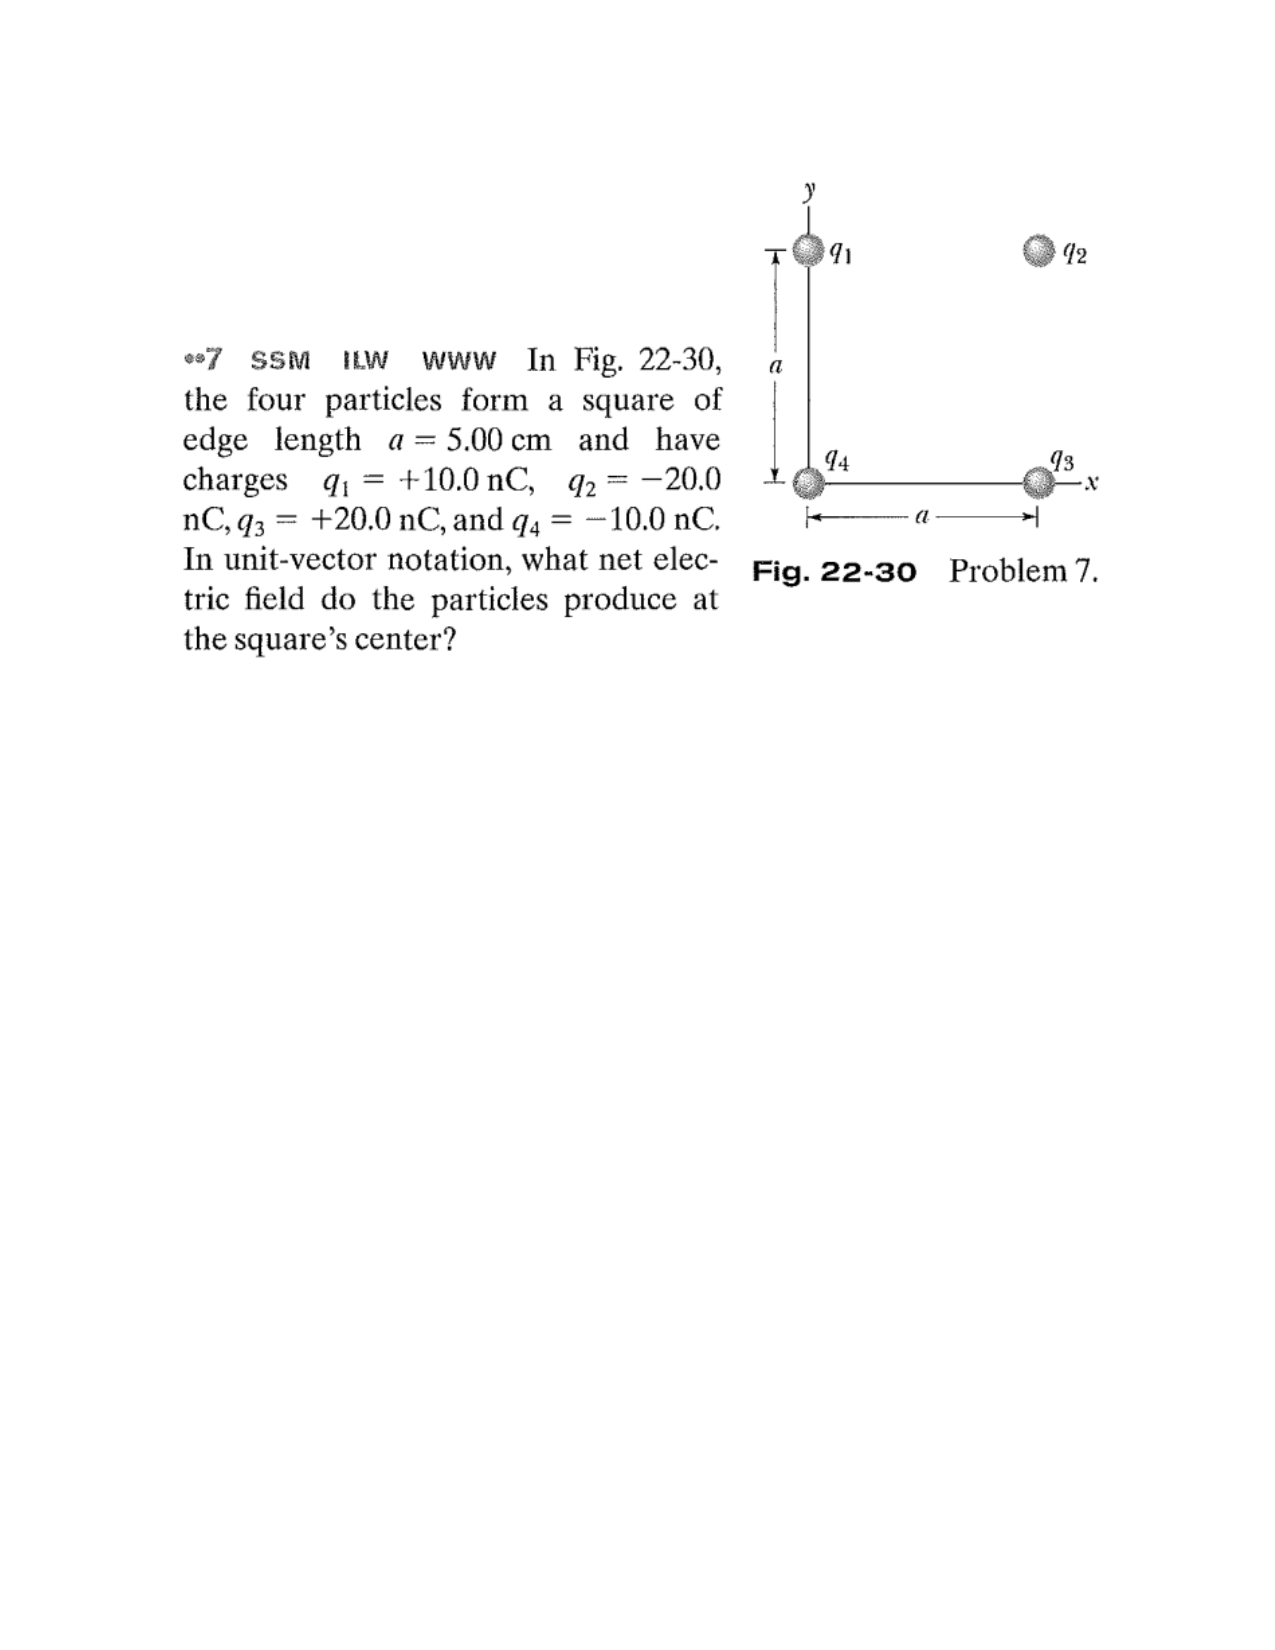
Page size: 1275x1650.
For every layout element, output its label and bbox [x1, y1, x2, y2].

picture [150, 150, 1125, 663]
